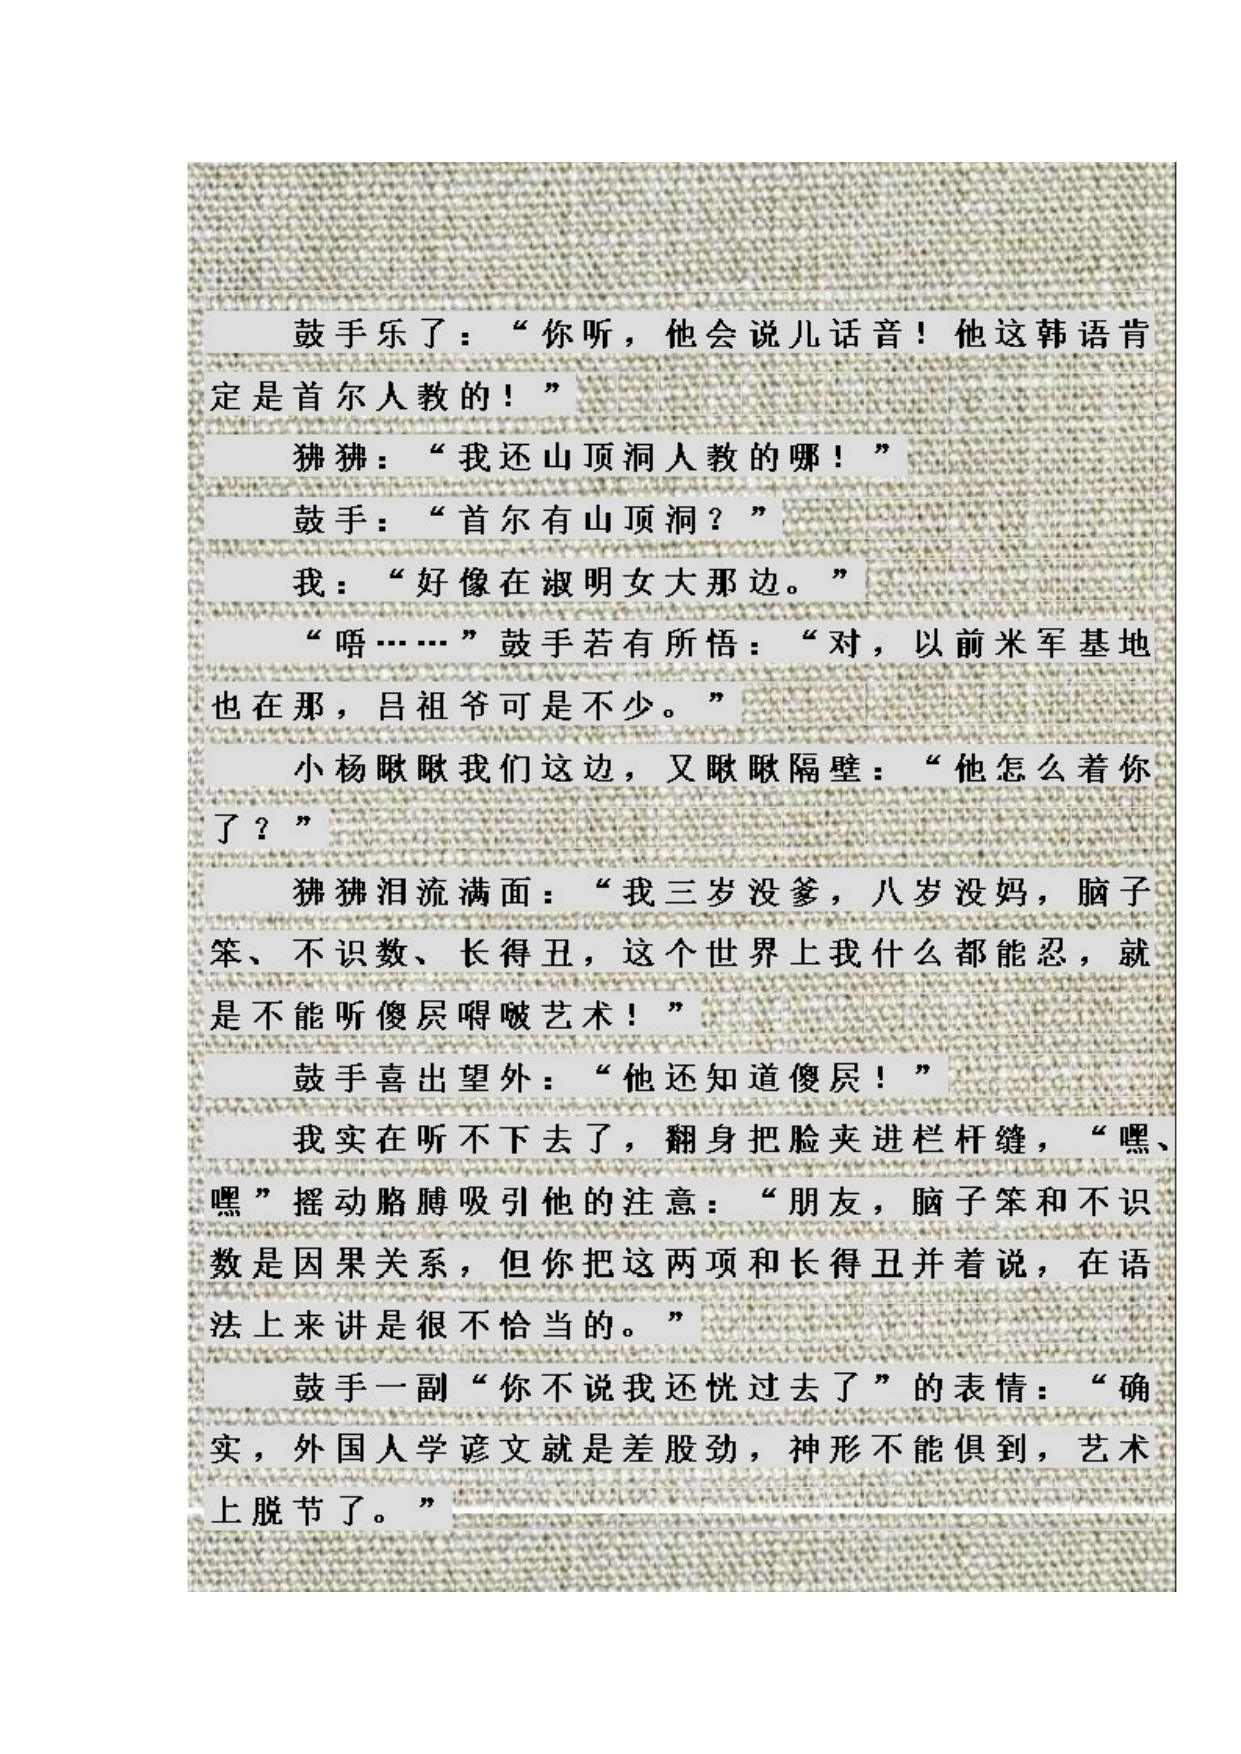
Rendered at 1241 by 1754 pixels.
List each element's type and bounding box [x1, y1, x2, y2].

picture [187, 162, 1177, 1592]
